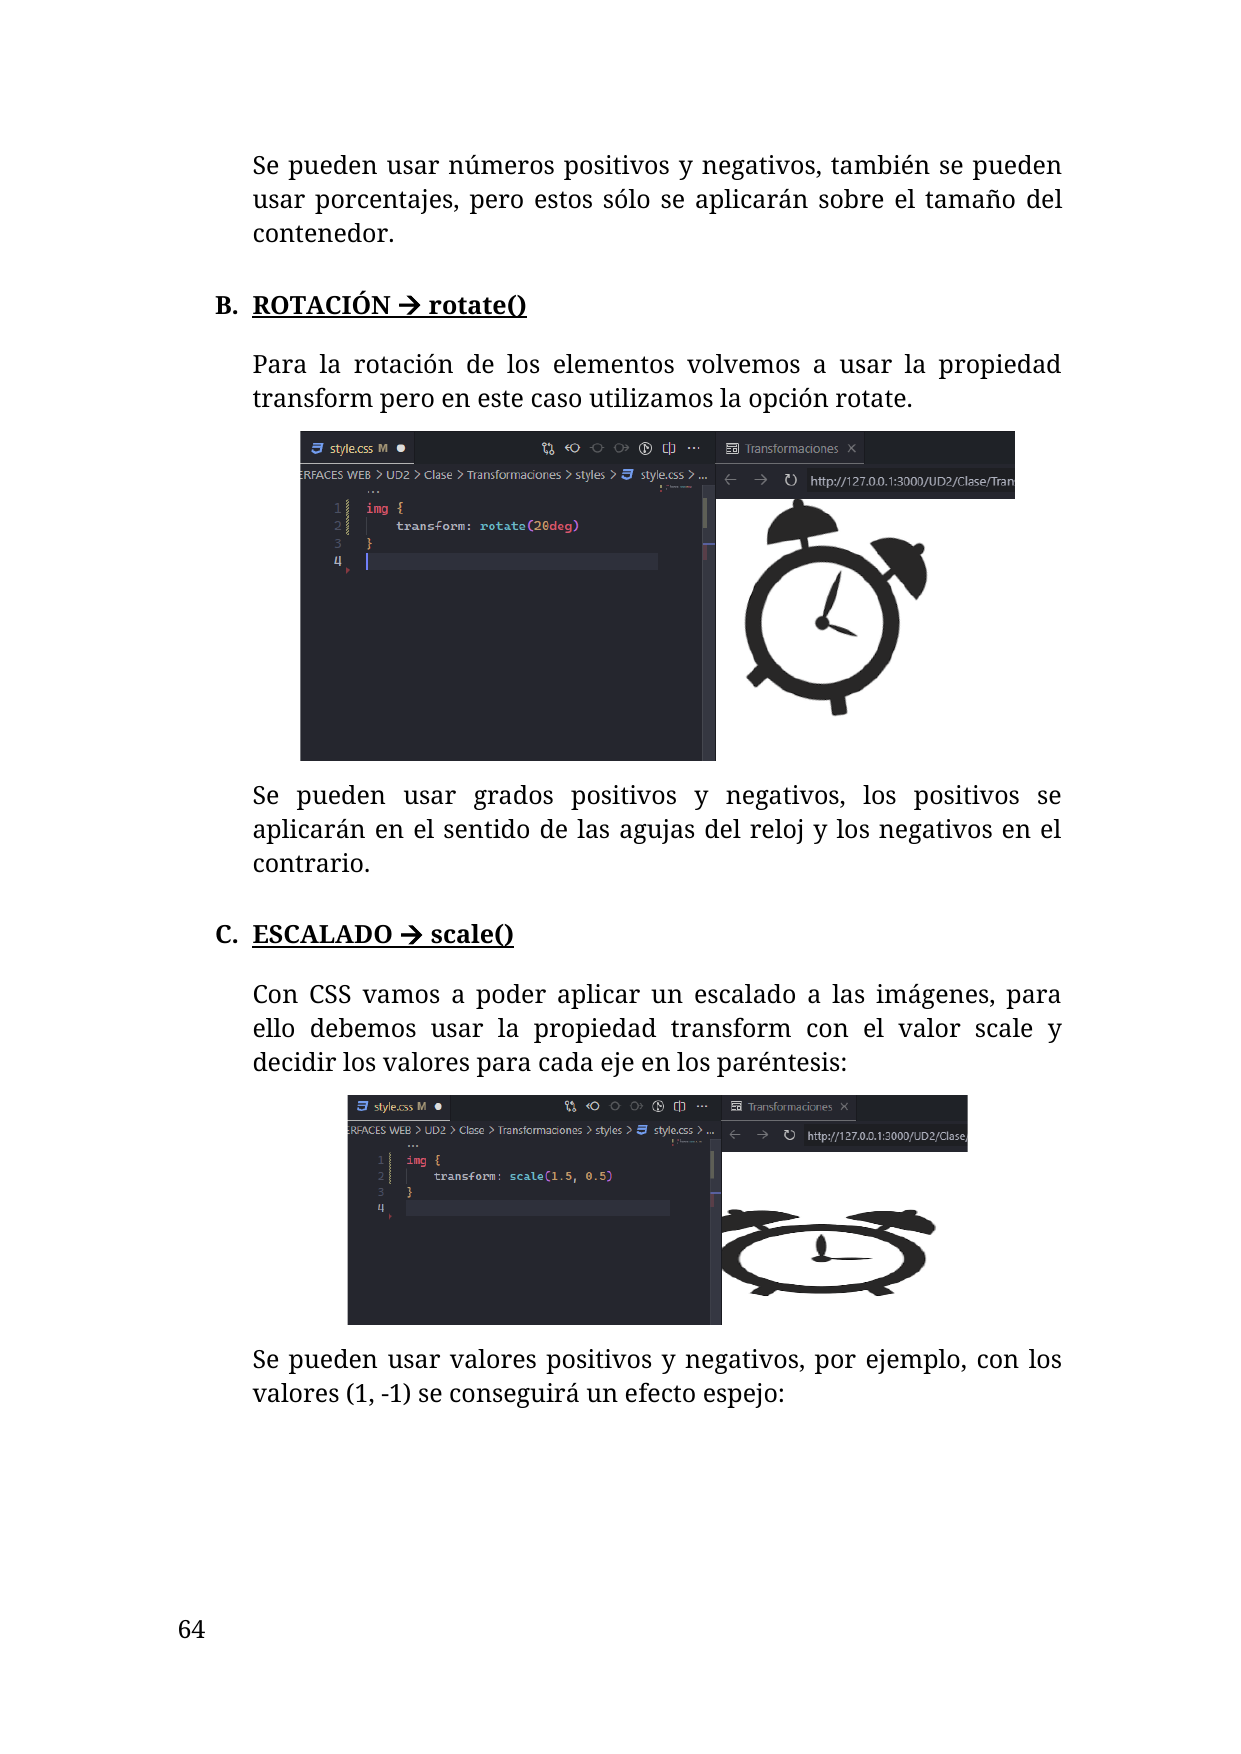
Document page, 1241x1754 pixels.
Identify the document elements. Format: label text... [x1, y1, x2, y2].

list Se pueden usar números positivos y negativos, también se pueden usar porcentajes, pero estos sólo se aplicarán sobre el tamaño del contenedor. [252, 148, 1063, 250]
picture [300, 431, 1015, 761]
subtitle ESCALADO scale() [215, 917, 1063, 951]
text Se pueden usar valores positivos y negativos, por ejemplo, con los valores (1, -1) se conseguirá un efecto espejo: [252, 1342, 1063, 1410]
text Con CSS vamos a poder aplicar un escalado a las imágenes, para ello debemos usar la propiedad transform con el valor scale y decidir los valores para cada eje en los paréntesis: [252, 976, 1063, 1078]
picture [347, 1095, 968, 1325]
subtitle ROTACIÓN rotate() [215, 287, 1063, 321]
text Para la rotación de los elementos volvemos a usar la propiedad transform pero en este caso utilizamos la opción rotate. [252, 346, 1063, 414]
text Se pueden usar grados positivos y negativos, los positivos se aplicarán en el sentido de las agujas del reloj y los negativos en el contrario. [252, 777, 1063, 880]
